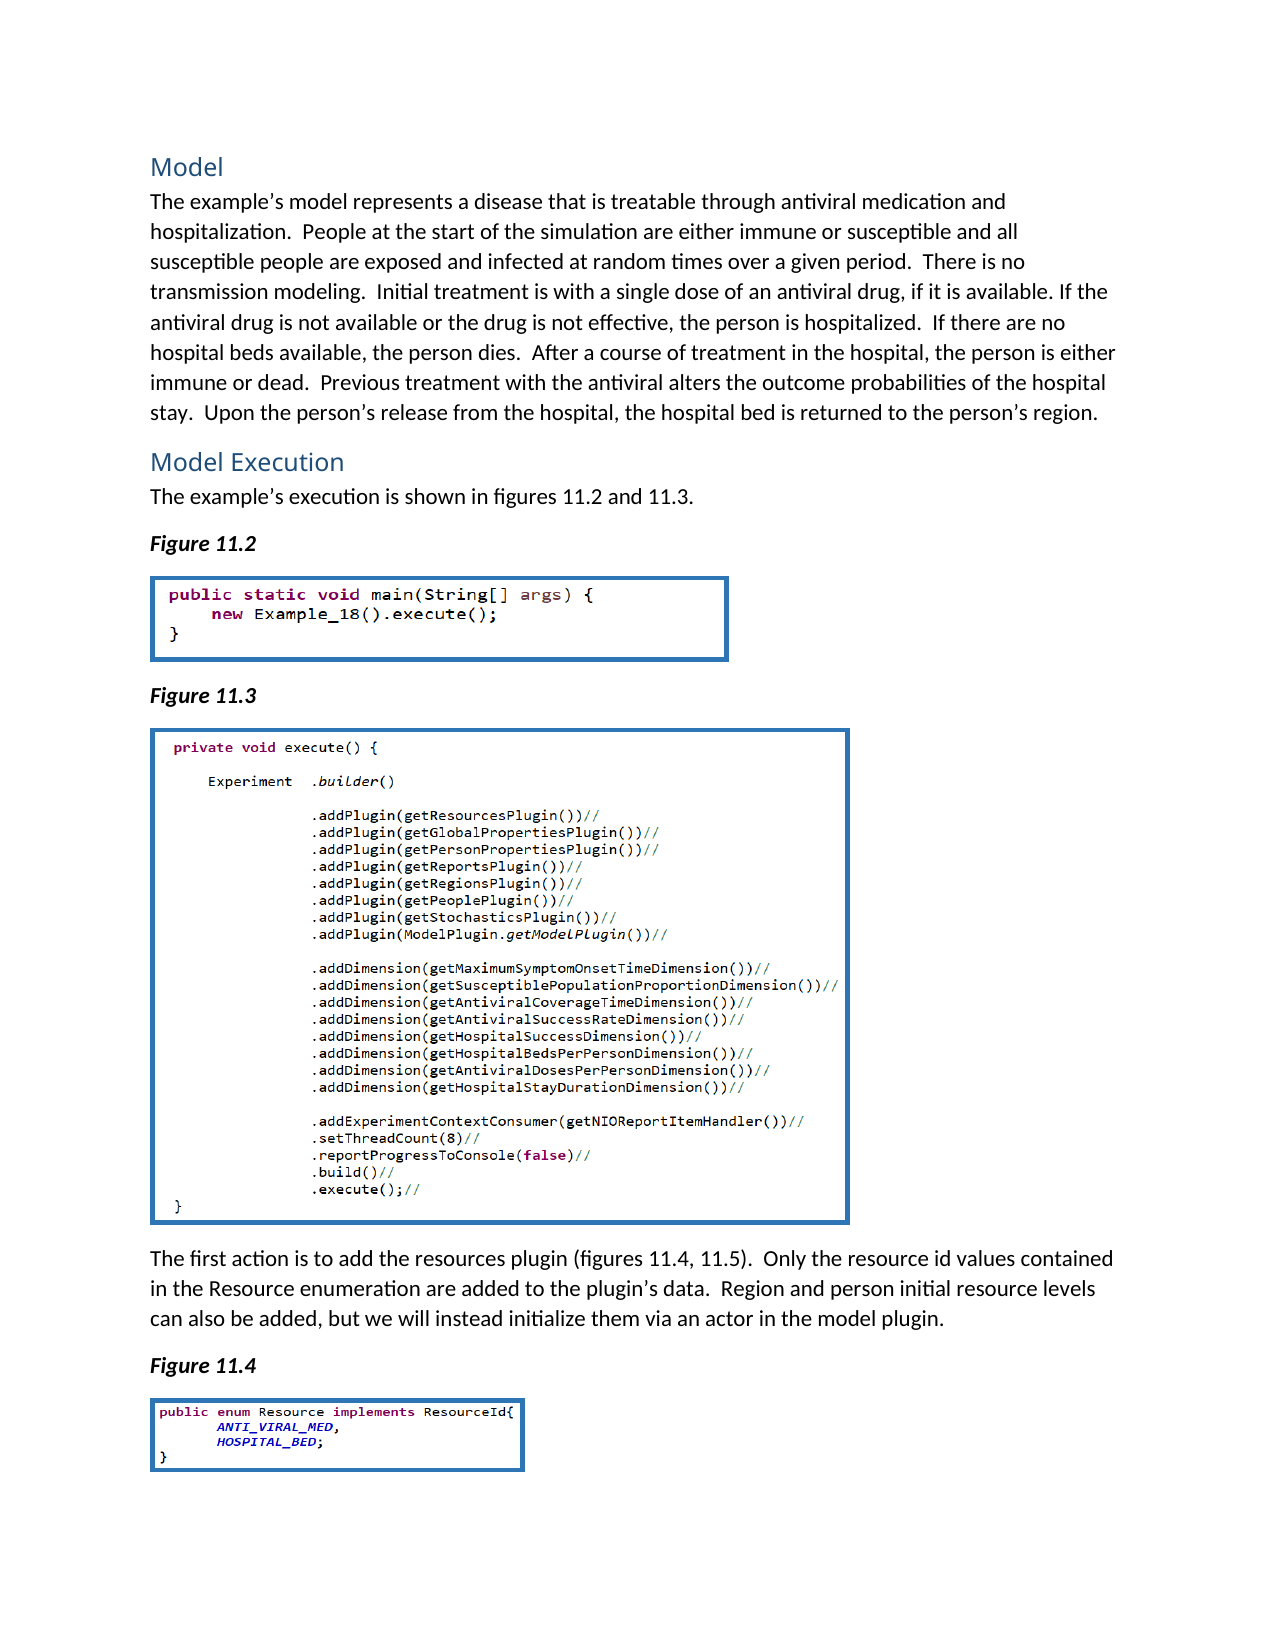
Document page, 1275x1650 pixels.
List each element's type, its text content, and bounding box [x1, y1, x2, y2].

text The example’s execution is shown in figures 11.2 and 11.3. [150, 482, 1125, 510]
subtitle Model Execution [150, 445, 1125, 479]
picture [155, 1403, 520, 1468]
subtitle Model [150, 150, 1125, 184]
picture [155, 580, 724, 657]
text The example’s model represents a disease that is treatable through antiviral medication and hospitalization. People at the start of the simulation are either immune or susceptible and all susceptible people are exposed and infected at random times over a given period. There is no transmission modeling. Initial treatment is with a single dose of an antiviral drug, if it is available. If the antiviral drug is not available or the drug is not effective, the person is hospitalized. If there are no hospital beds available, the person dies. After a course of treatment in the hospital, the person is either immune or dead. Previous treatment with the antiviral alters the outcome probabilities of the hospital stay. Upon the person’s release from the hospital, the hospital bed is returned to the person’s region. [150, 187, 1125, 426]
text Figure 11.4 [150, 1351, 1125, 1379]
text Figure 11.2 [150, 529, 1125, 557]
text Figure 11.3 [150, 681, 1125, 709]
picture [155, 732, 845, 1220]
text The first action is to add the resources plugin (figures 11.4, 11.5). Only the resource id values contained in the Resource enumeration are added to the plugin’s data. Region and person initial resource levels can also be added, but we will instead initialize them via an actor in the model plugin. [150, 1244, 1125, 1332]
